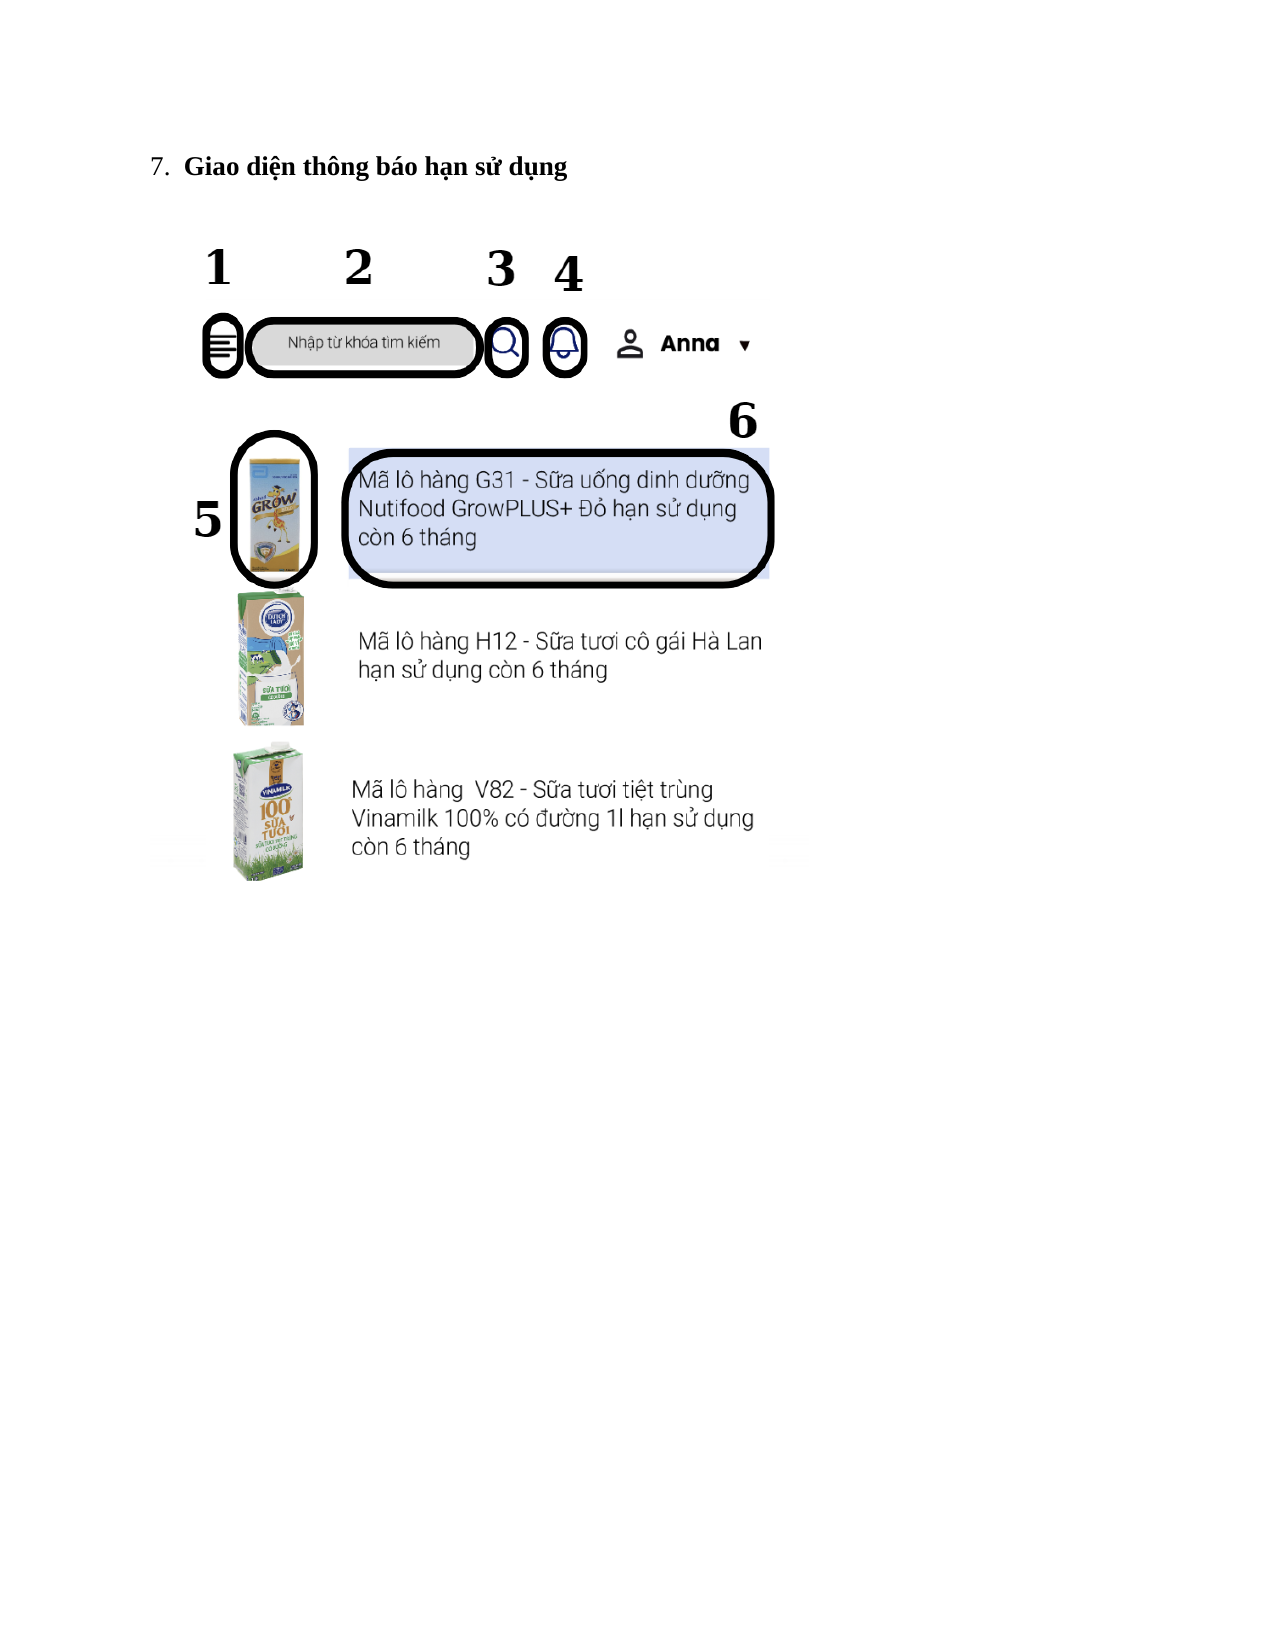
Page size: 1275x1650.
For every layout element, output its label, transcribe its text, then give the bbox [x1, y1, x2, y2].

text 7. Giao diện thông báo hạn sử dụng [150, 150, 1125, 181]
picture [150, 202, 810, 1425]
